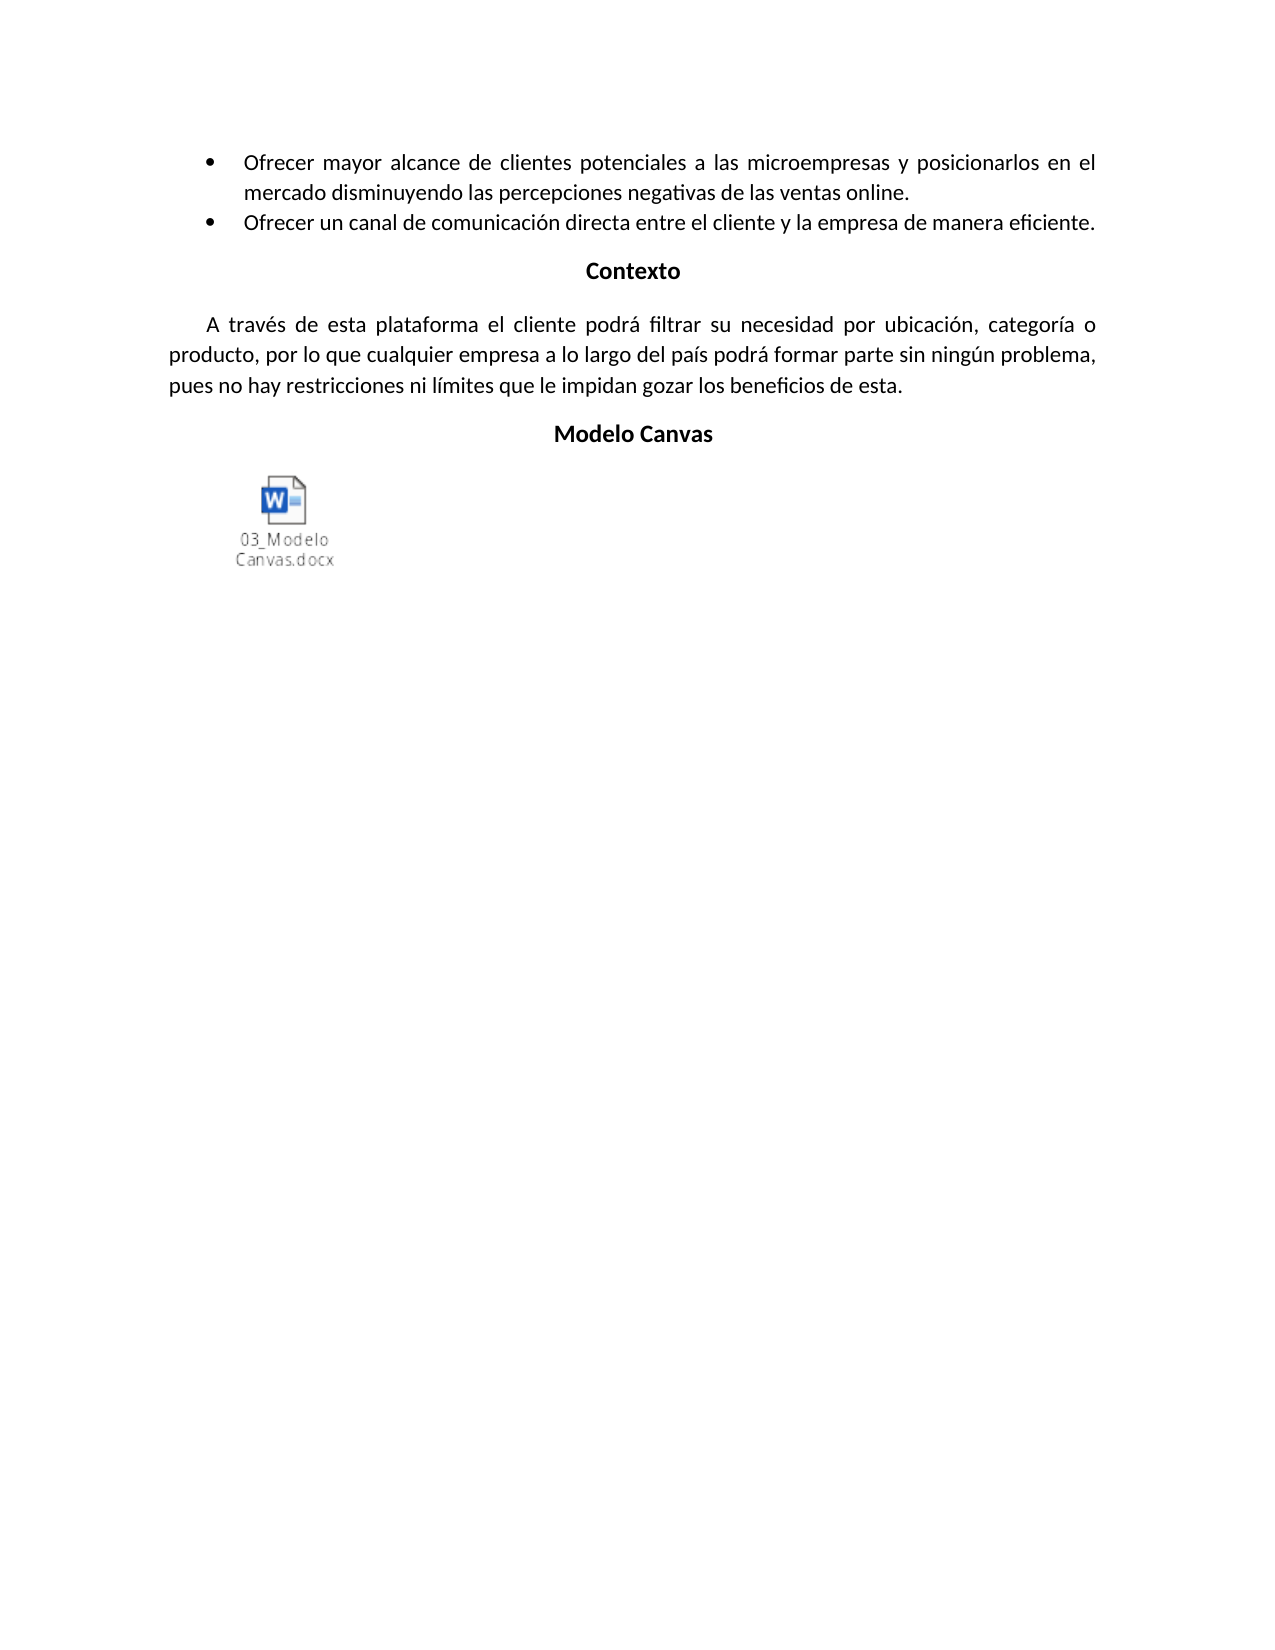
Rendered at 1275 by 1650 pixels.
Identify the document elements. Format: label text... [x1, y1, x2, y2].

text A través de esta plataforma el cliente podrá filtrar su necesidad por ubicación, categoría o producto, por lo que cualquier empresa a lo largo del país podrá formar parte sin ningún problema, pues no hay restricciones ni límites que le impidan gozar los beneficios de esta. [169, 310, 1098, 399]
list Ofrecer un canal de comunicación directa entre el cliente y la empresa de manera eficiente. [206, 208, 1098, 236]
subtitle Contexto [169, 255, 1098, 285]
list Ofrecer mayor alcance de clientes potenciales a las microempresas y posicionarlos en el mercado disminuyendo las percepciones negativas de las ventas online. [206, 148, 1098, 206]
subtitle Modelo Canvas [169, 418, 1098, 448]
